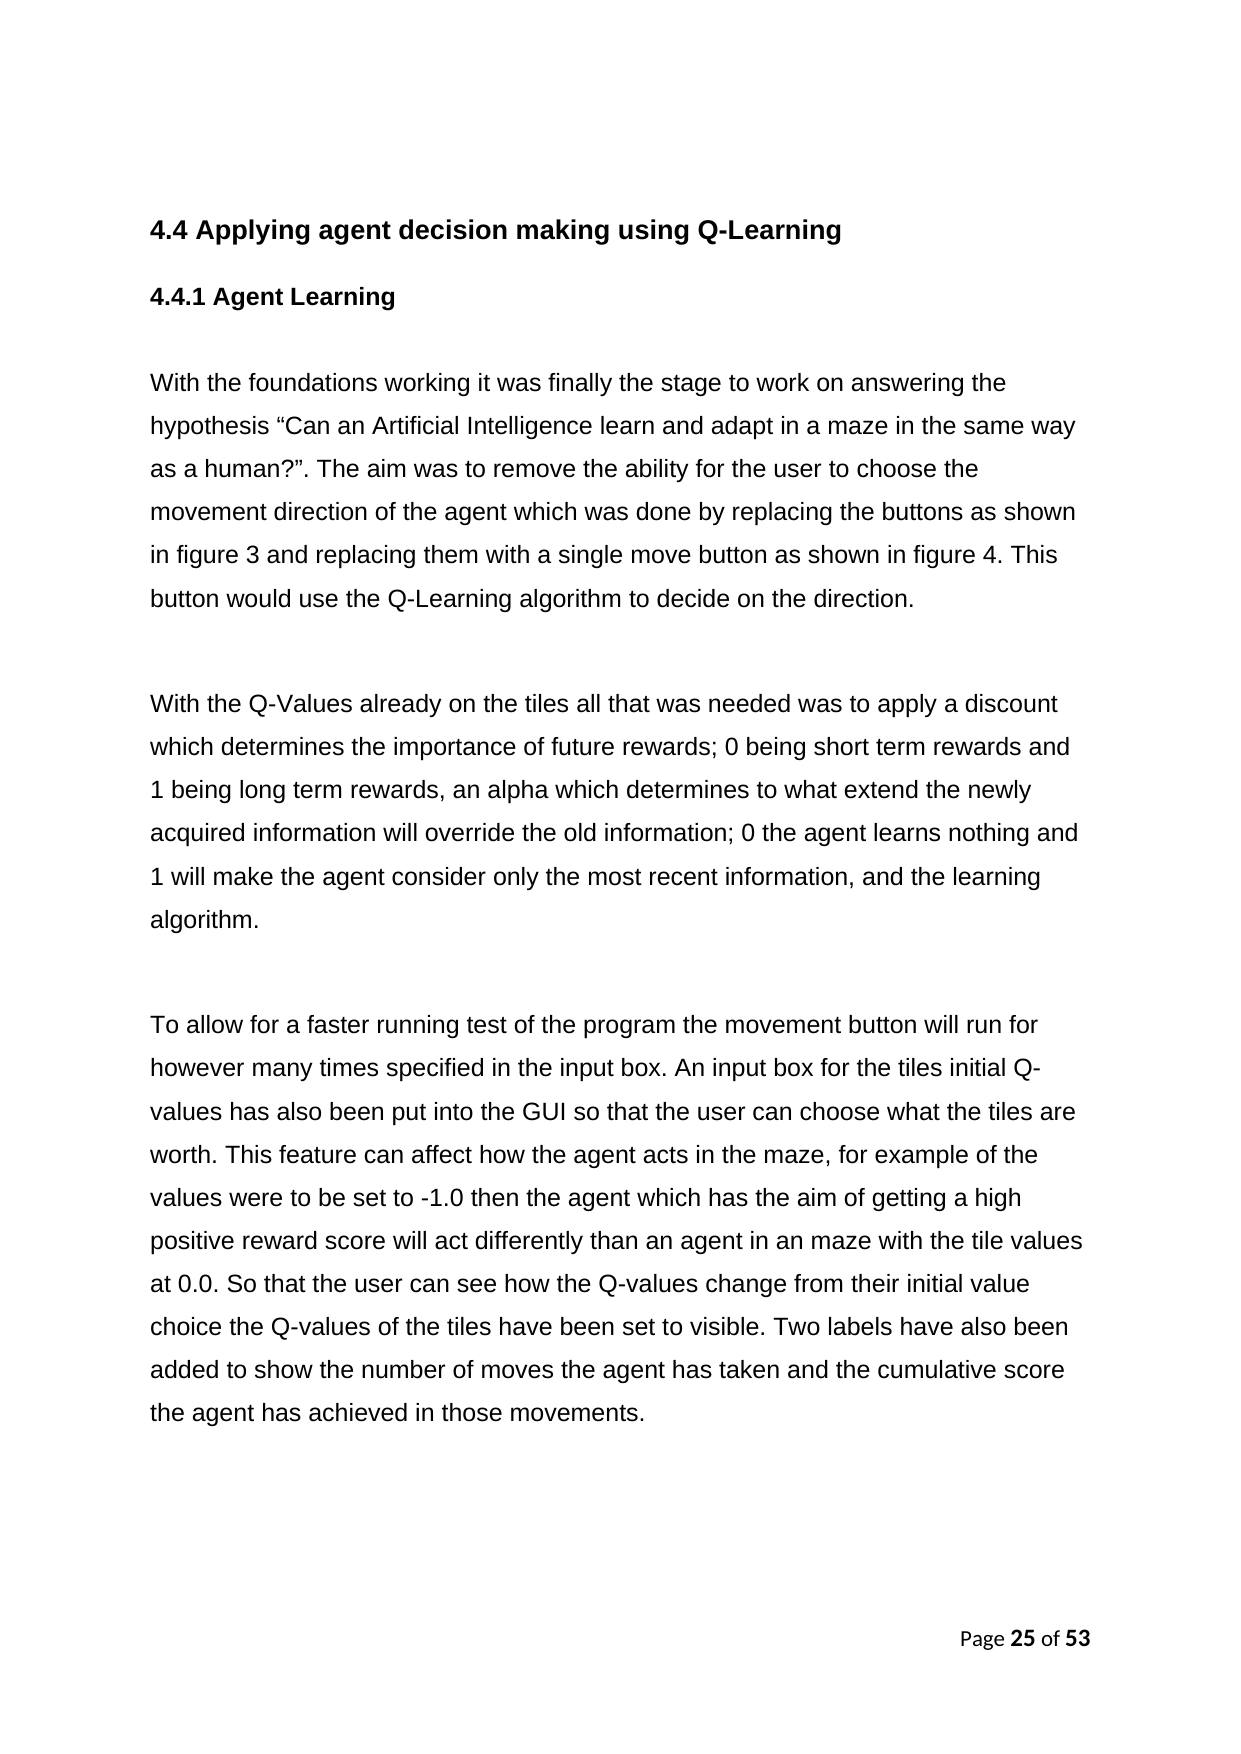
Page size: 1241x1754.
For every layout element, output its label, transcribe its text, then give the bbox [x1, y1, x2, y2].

text With the foundations working it was finally the stage to work on answering the hypothesis “Can an Artificial Intelligence learn and adapt in a maze in the same way as a human?”. The aim was to remove the ability for the user to choose the movement direction of the agent which was done by replacing the buttons as shown in figure 3 and replacing them with a single move button as shown in figure 4. This button would use the Q-Learning algorithm to decide on the direction. [150, 325, 1090, 654]
text To allow for a faster running test of the program the movement button will run for however many times specified in the input box. An input box for the tiles initial Q-values has also been put into the GUI so that the user can choose what the tiles are worth. This feature can affect how the agent acts in the maze, for example of the values were to be set to -1.0 then the agent which has the aim of getting a high positive reward score will act differently than an agent in an maze with the tile values at 0.0. So that the user can see how the Q-values change from their initial value choice the Q-values of the tiles have been set to visible. Two labels have also been added to show the number of moves the agent has taken and the cumulative score the agent has achieved in those movements. [150, 1010, 1090, 1427]
subtitle 4.4.1 Agent Learning [150, 282, 1090, 310]
subtitle 4.4 Applying agent decision making using Q-Learning [150, 214, 1090, 245]
text With the Q-Values already on the tiles all that was needed was to apply a discount which determines the importance of future rewards; 0 being short term rewards and 1 being long term rewards, an alpha which determines to what extend the newly acquired information will override the old information; 0 the agent learns nothing and 1 will make the agent consider only the most recent information, and the learning algorithm. [150, 689, 1090, 975]
